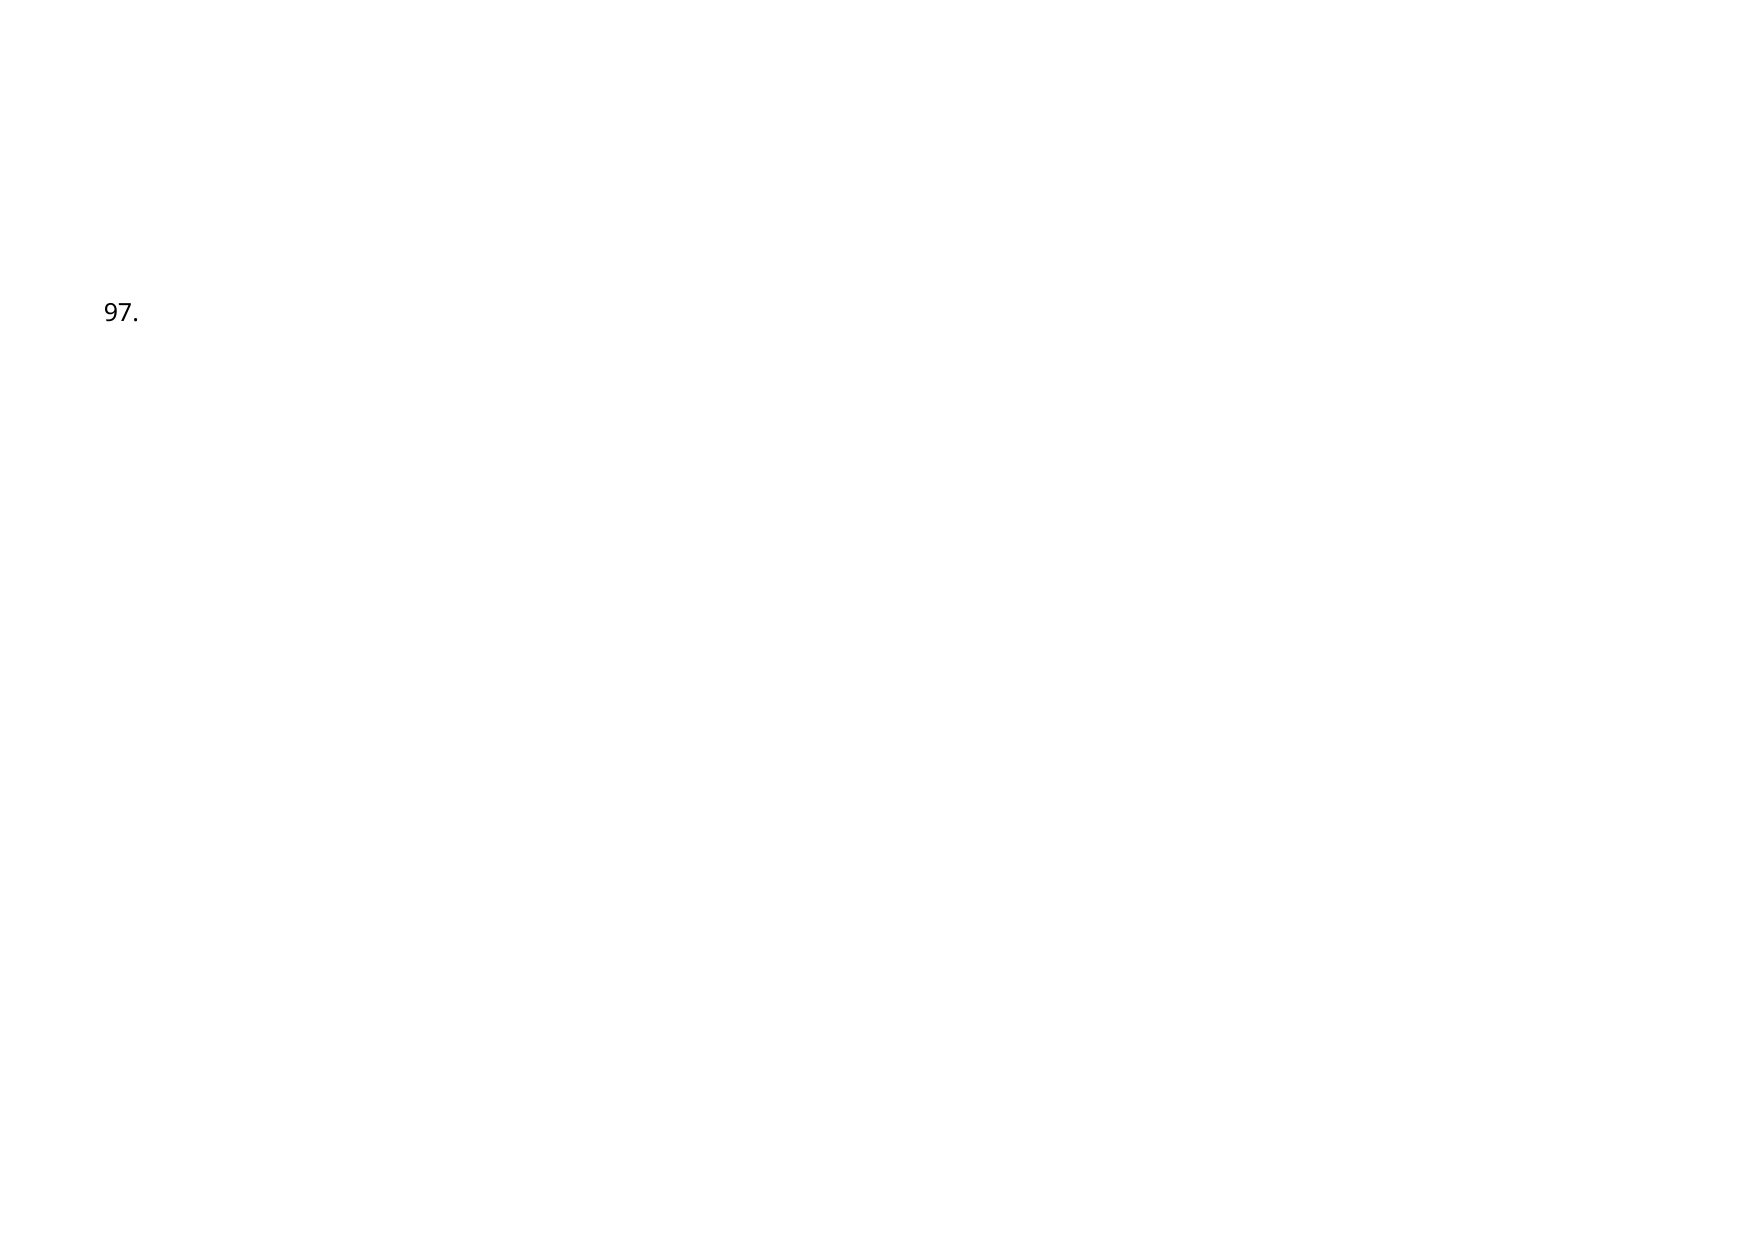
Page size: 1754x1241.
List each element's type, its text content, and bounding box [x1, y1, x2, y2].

text 97. [103, 279, 1668, 344]
